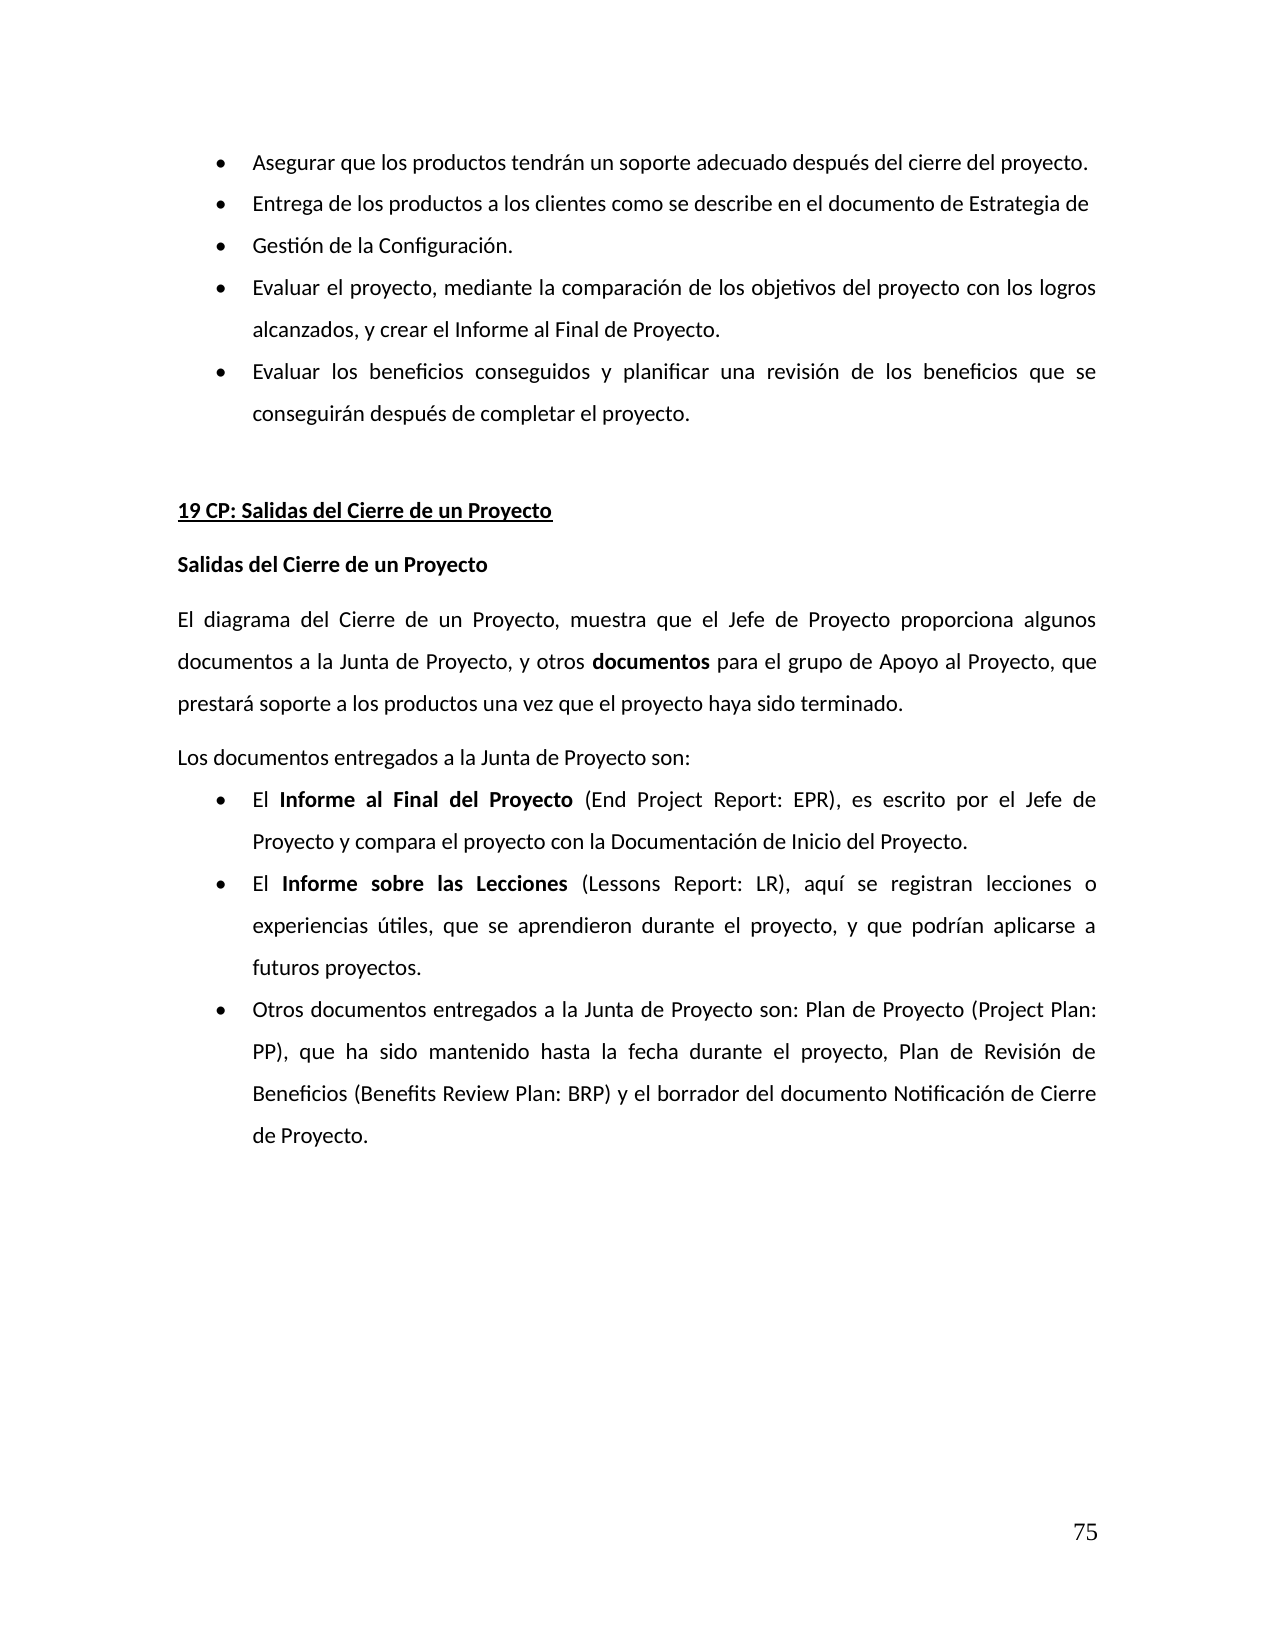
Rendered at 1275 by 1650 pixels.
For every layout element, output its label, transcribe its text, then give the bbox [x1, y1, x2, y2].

list Otros documentos entregados a la Junta de Proyecto son: Plan de Proyecto (Project Plan: PP), que ha sido mantenido hasta la fecha durante el proyecto, Plan de Revisión de Beneficios (Benefits Review Plan: BRP) y el borrador del documento Notificación de Cierre de Proyecto. [215, 995, 1098, 1149]
text Los documentos entregados a la Junta de Proyecto son: [177, 743, 1098, 771]
list Evaluar los beneficios conseguidos y planificar una revisión de los beneficios que se conseguirán después de completar el proyecto. [215, 357, 1098, 427]
text Salidas del Cierre de un Proyecto [177, 550, 1098, 578]
list Gestión de la Configuración. [215, 232, 1098, 259]
text 19 CP: Salidas del Cierre de un Proyecto [177, 496, 1098, 524]
list Entrega de los productos a los clientes como se describe en el documento de Estrategia de [215, 189, 1098, 218]
list El Informe al Final del Proyecto (End Project Report: EPR), es escrito por el Jefe de Proyecto y compara el proyecto con la Documentación de Inicio del Proyecto. [215, 785, 1098, 855]
list Evaluar el proyecto, mediante la comparación de los objetivos del proyecto con los logros alcanzados, y crear el Informe al Final de Proyecto. [215, 273, 1098, 343]
text El diagrama del Cierre de un Proyecto, muestra que el Jefe de Proyecto proporciona algunos documentos a la Junta de Proyecto, y otros documentos para el grupo de Apoyo al Proyecto, que prestará soporte a los productos una vez que el proyecto haya sido terminado. [177, 605, 1098, 717]
list El Informe sobre las Lecciones (Lessons Report: LR), aquí se registran lecciones o experiencias útiles, que se aprendieron durante el proyecto, y que podrían aplicarse a futuros proyectos. [215, 869, 1098, 981]
list Asegurar que los productos tendrán un soporte adecuado después del cierre del proyecto. [215, 148, 1098, 176]
